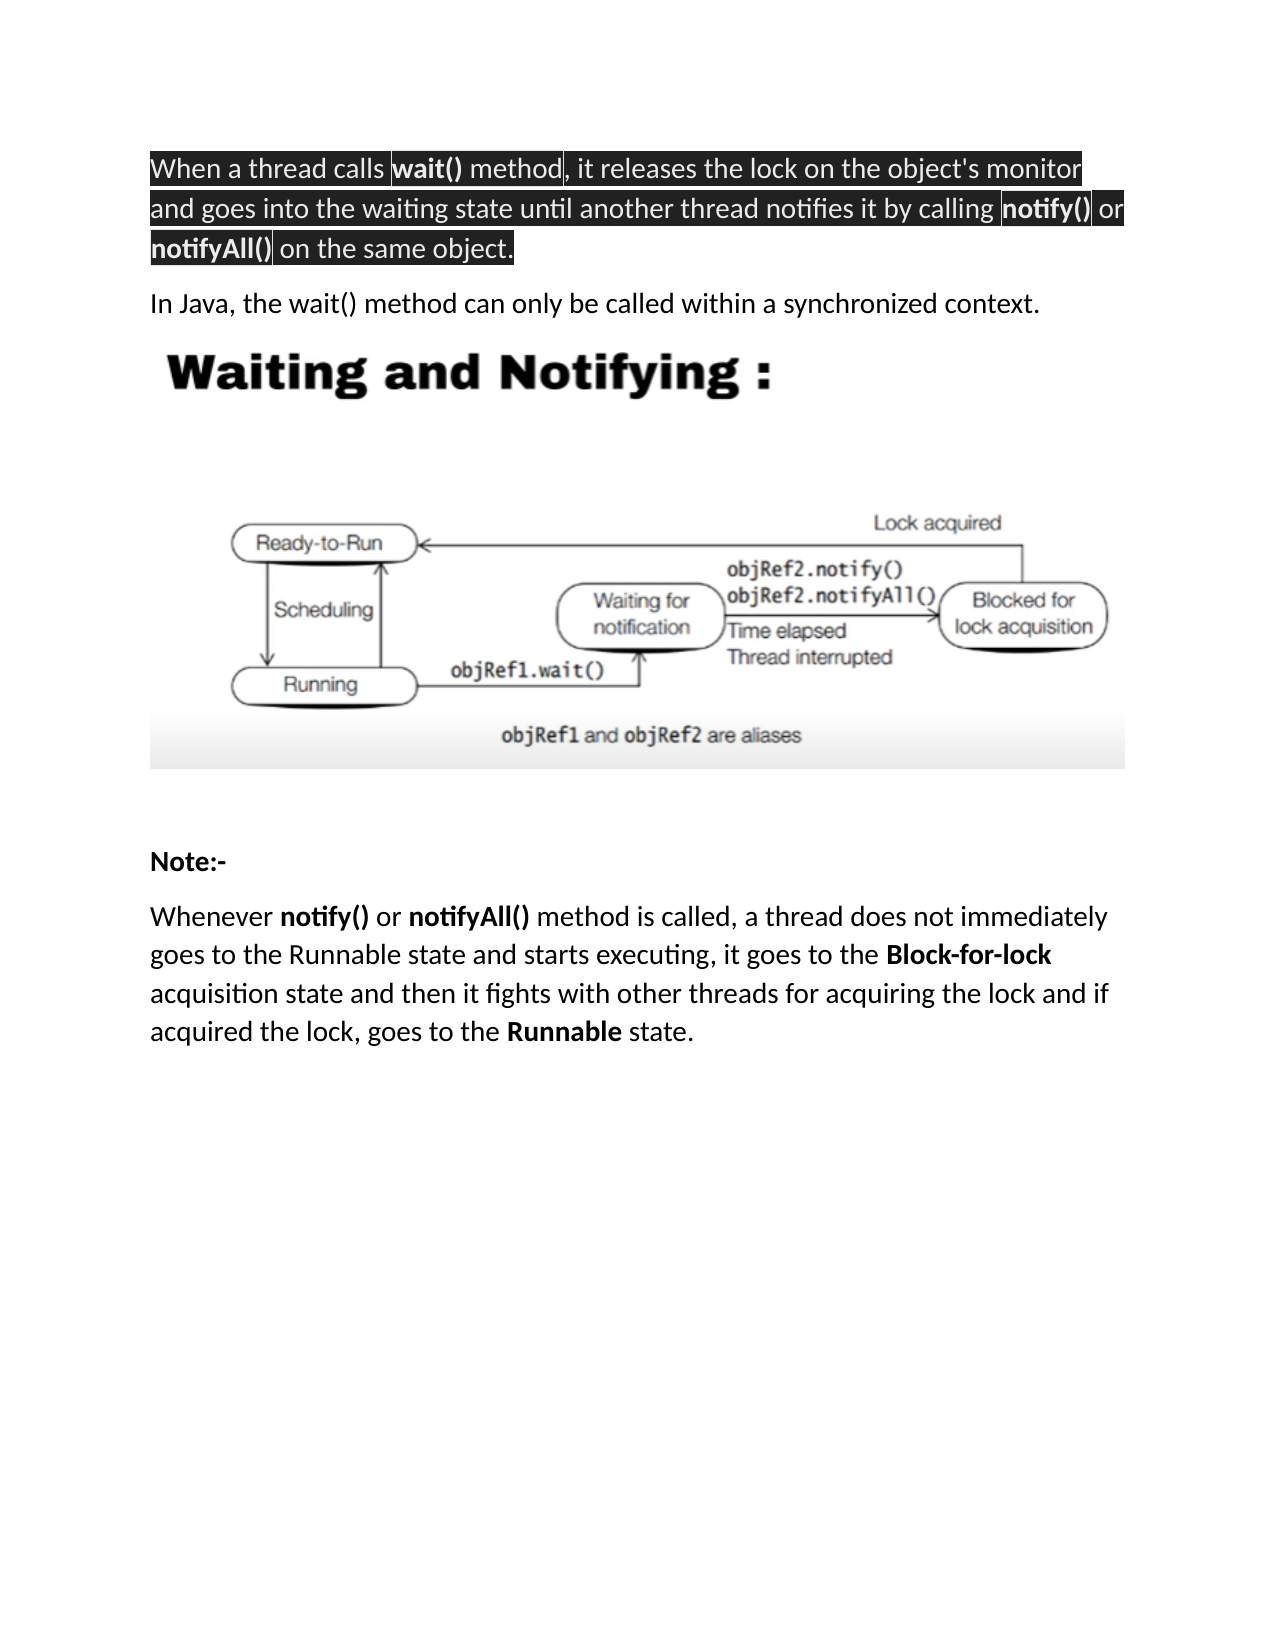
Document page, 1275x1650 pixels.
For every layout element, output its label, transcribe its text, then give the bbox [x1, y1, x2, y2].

text Whenever notify() or notifyAll() method is called, a thread does not immediately goes to the Runnable state and starts executing, it goes to the Block-for-lock acquisition state and then it fights with other threads for acquiring the lock and if acquired the lock, goes to the Runnable state. [150, 898, 1125, 1049]
picture [150, 340, 1125, 769]
text Note:- [150, 843, 1125, 878]
text When a thread calls wait() method, it releases the lock on the object's monitor and goes into the waiting state until another thread notifies it by calling notify() or notifyAll() on the same object. [150, 150, 1125, 266]
text In Java, the wait() method can only be called within a synchronized context. [150, 285, 1125, 321]
